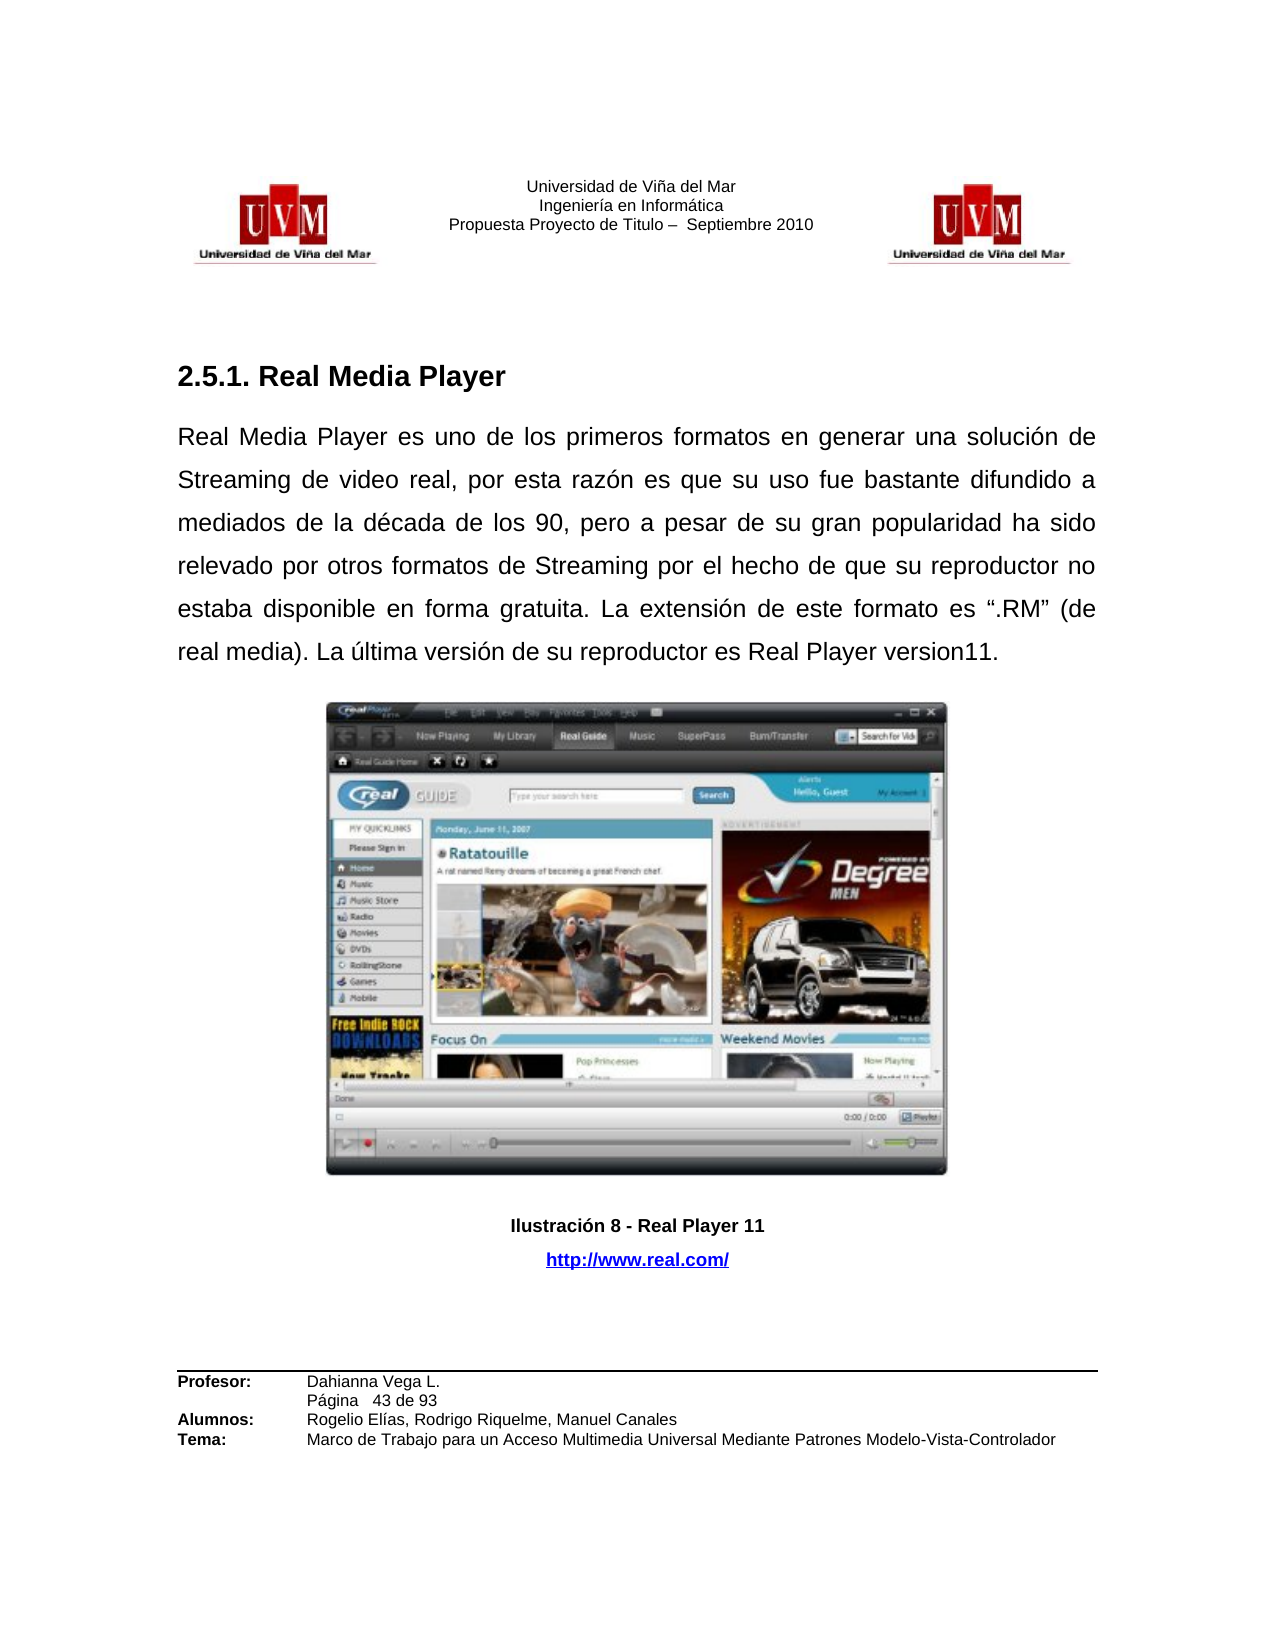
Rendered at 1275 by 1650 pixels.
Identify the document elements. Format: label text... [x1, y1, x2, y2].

picture [177, 176, 390, 267]
text Real Media Player es uno de los primeros formatos en generar una solución de Streaming de video real, por esta razón es que su uso fue bastante difundido a mediados de la década de los 90, pero a pesar de su gran popularidad ha sido relevado por otros formatos de Streaming por el hecho de que su reproductor no estaba disponible en forma gratuita. La extensión de este formato es “.RM” (de real media). La última versión de su reproductor es Real Player version11. [177, 422, 1098, 666]
picture [871, 176, 1084, 267]
picture [325, 701, 951, 1180]
text http://www.real.com/ [177, 1249, 1098, 1270]
subtitle 2.5.1. Real Media Player [177, 359, 1098, 392]
text Ilustración 8 - Real Player 11 [177, 1214, 1098, 1236]
